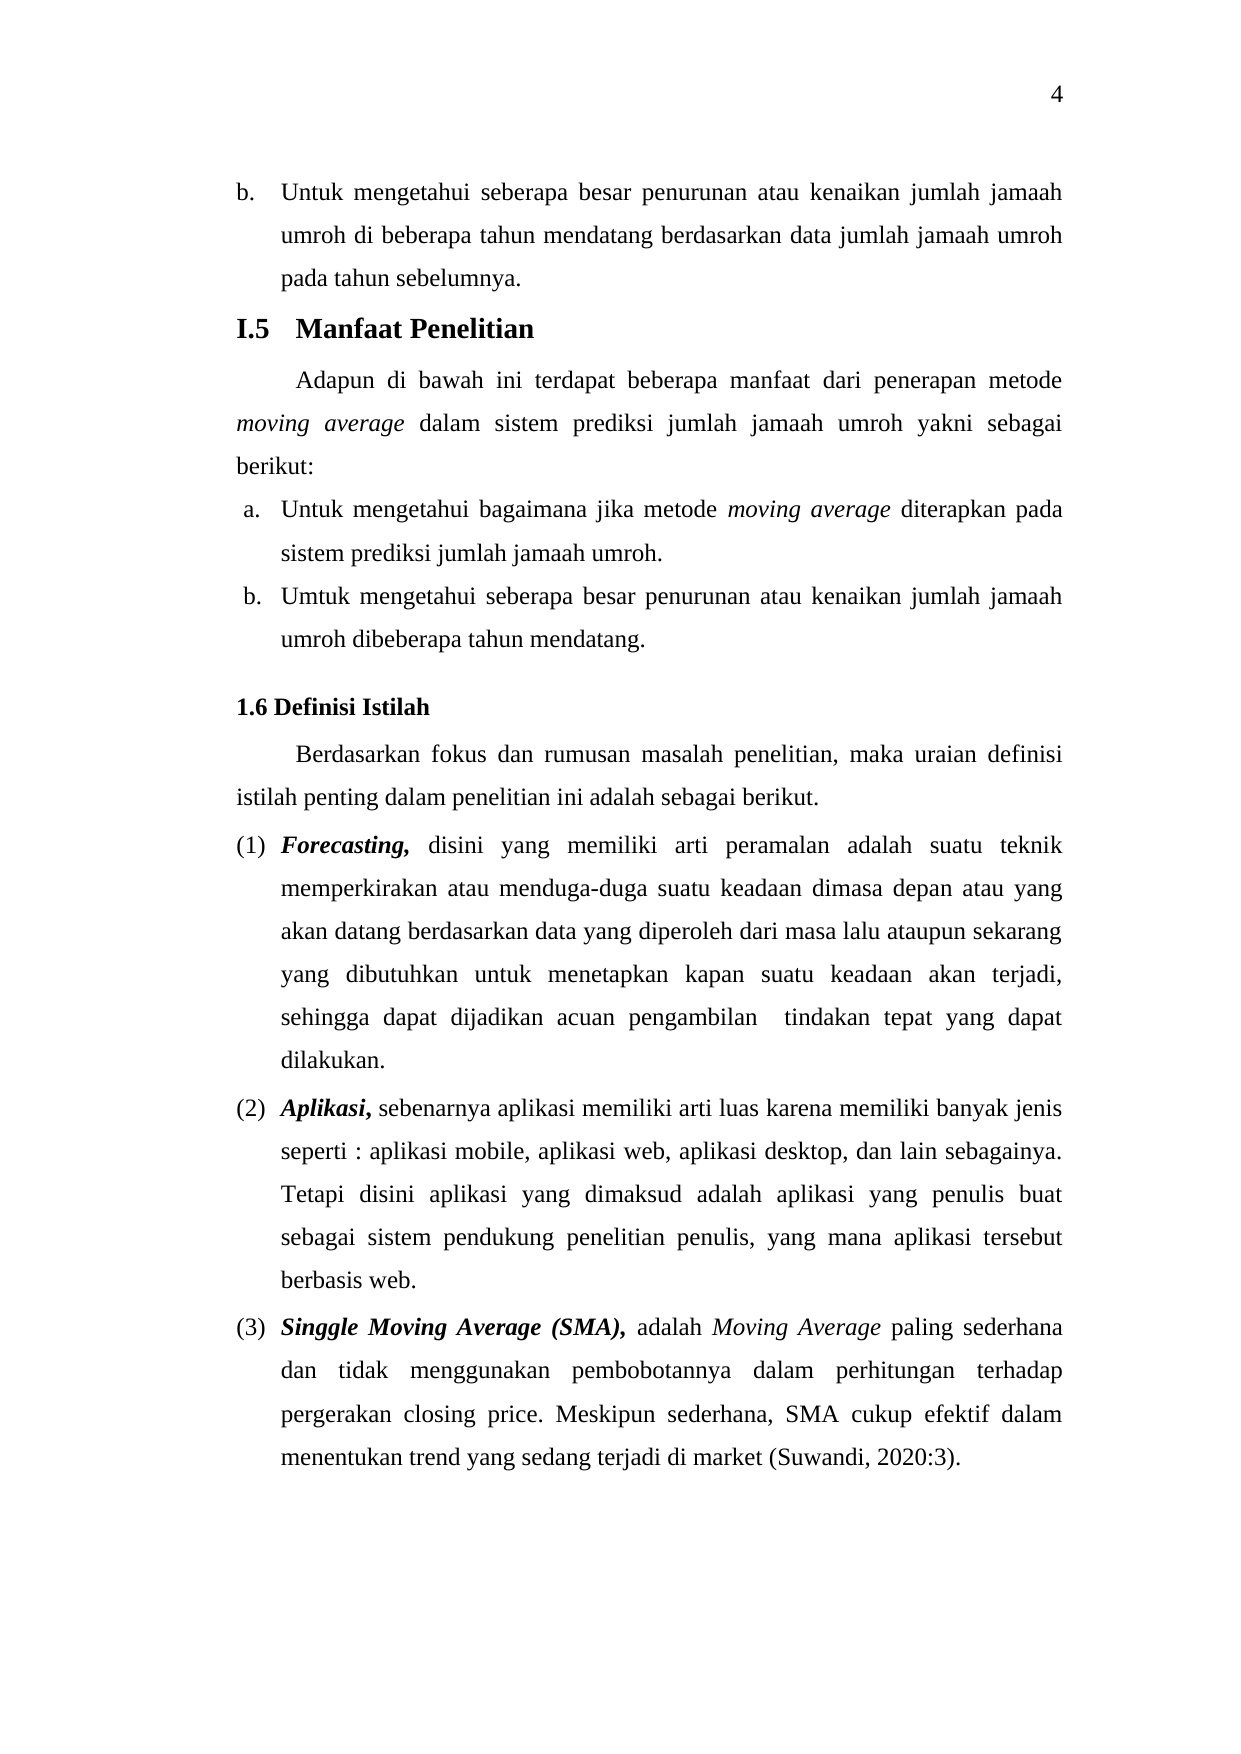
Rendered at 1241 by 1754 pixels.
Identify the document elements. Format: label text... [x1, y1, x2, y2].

list Untuk mengetahui seberapa besar penurunan atau kenaikan jumlah jamaah umroh di beberapa tahun mendatang berdasarkan data jumlah jamaah umroh pada tahun sebelumnya. [236, 177, 1063, 292]
text Berdasarkan fokus dan rumusan masalah penelitian, maka uraian definisi istilah penting dalam penelitian ini adalah sebagai berikut. [236, 739, 1063, 811]
list Umtuk mengetahui seberapa besar penurunan atau kenaikan jumlah jamaah umroh dibeberapa tahun mendatang. [243, 581, 1063, 653]
subtitle 1.6 Definisi Istilah [236, 692, 1063, 721]
list Forecasting, disini yang memiliki arti peramalan adalah suatu teknik memperkirakan atau menduga-duga suatu keadaan dimasa depan atau yang akan datang berdasarkan data yang diperoleh dari masa lalu ataupun sekarang yang dibutuhkan untuk menetapkan kapan suatu keadaan akan terjadi, sehingga dapat dijadikan acuan pengambilan tindakan tepat yang dapat dilakukan. [236, 830, 1063, 1074]
subtitle Manfaat Penelitian [236, 311, 1063, 344]
list Adapun di bawah ini terdapat beberapa manfaat dari penerapan metode moving average dalam sistem prediksi jumlah jamaah umroh yakni sebagai berikut: [236, 365, 1063, 480]
list Aplikasi, sebenarnya aplikasi memiliki arti luas karena memiliki banyak jenis seperti : aplikasi mobile, aplikasi web, aplikasi desktop, dan lain sebagainya. Tetapi disini aplikasi yang dimaksud adalah aplikasi yang penulis buat sebagai sistem pendukung penelitian penulis, yang mana aplikasi tersebut berbasis web. [236, 1093, 1063, 1294]
list Untuk mengetahui bagaimana jika metode moving average diterapkan pada sistem prediksi jumlah jamaah umroh. [243, 494, 1063, 566]
list Singgle Moving Average (SMA), adalah Moving Average paling sederhana dan tidak menggunakan pembobotannya dalam perhitungan terhadap pergerakan closing price. Meskipun sederhana, SMA cukup efektif dalam menentukan trend yang sedang terjadi di market (Suwandi, 2020:3). [236, 1312, 1063, 1471]
